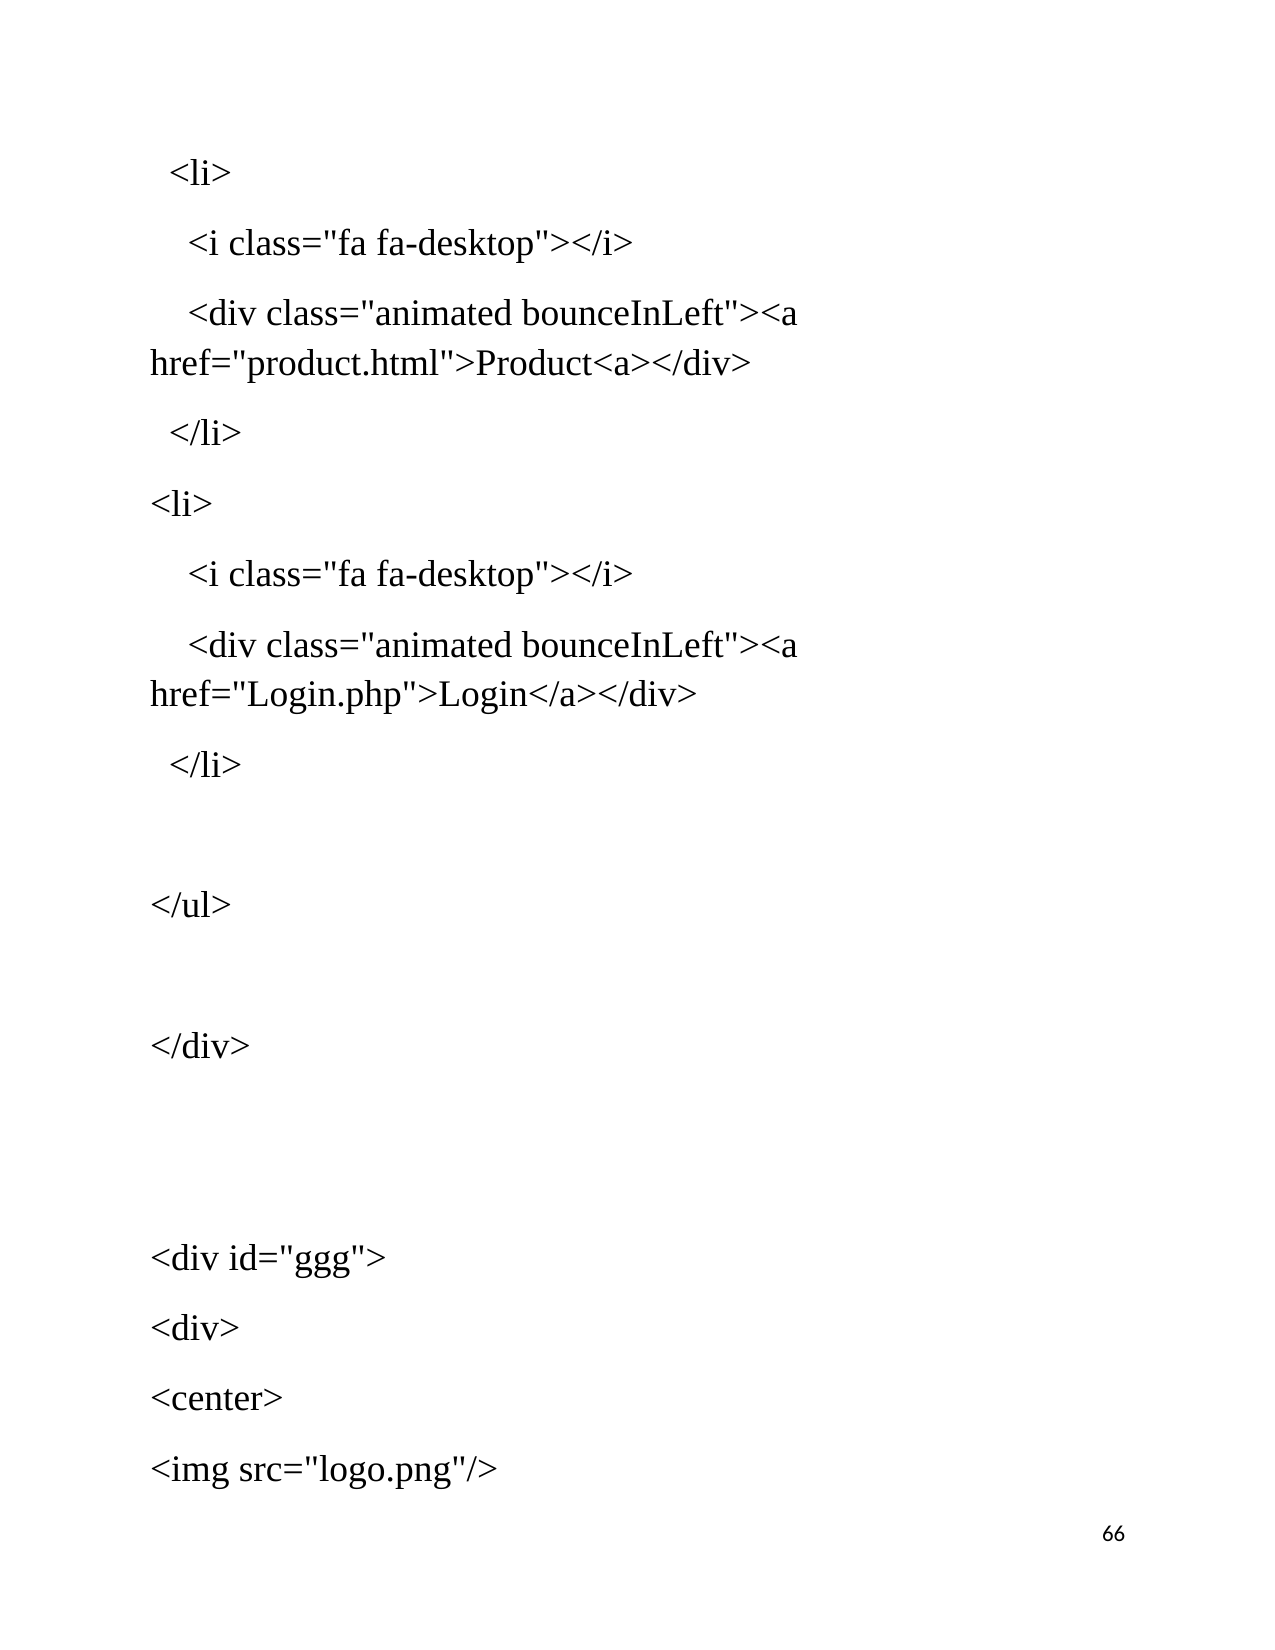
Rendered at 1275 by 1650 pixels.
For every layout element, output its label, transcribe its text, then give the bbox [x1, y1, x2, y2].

text <li> [150, 481, 1125, 524]
text <center> [150, 1376, 1125, 1419]
text <div> [150, 1305, 1125, 1348]
text <i class="fa fa-desktop"></i> [150, 552, 1125, 595]
text </li> [150, 742, 1125, 785]
text </div> [150, 1024, 1125, 1067]
text </ul> [150, 883, 1125, 926]
text </li> [150, 411, 1125, 454]
text <li> [150, 150, 1125, 193]
text <img src="logo.png"/> [150, 1446, 1125, 1489]
text <div class="animated bounceInLeft"><a href="Login.php">Login</a></div> [150, 622, 1125, 715]
text <div id="ggg"> [150, 1235, 1125, 1278]
text <div class="animated bounceInLeft"><a href="product.html">Product<a></div> [150, 291, 1125, 383]
text <i class="fa fa-desktop"></i> [150, 220, 1125, 263]
